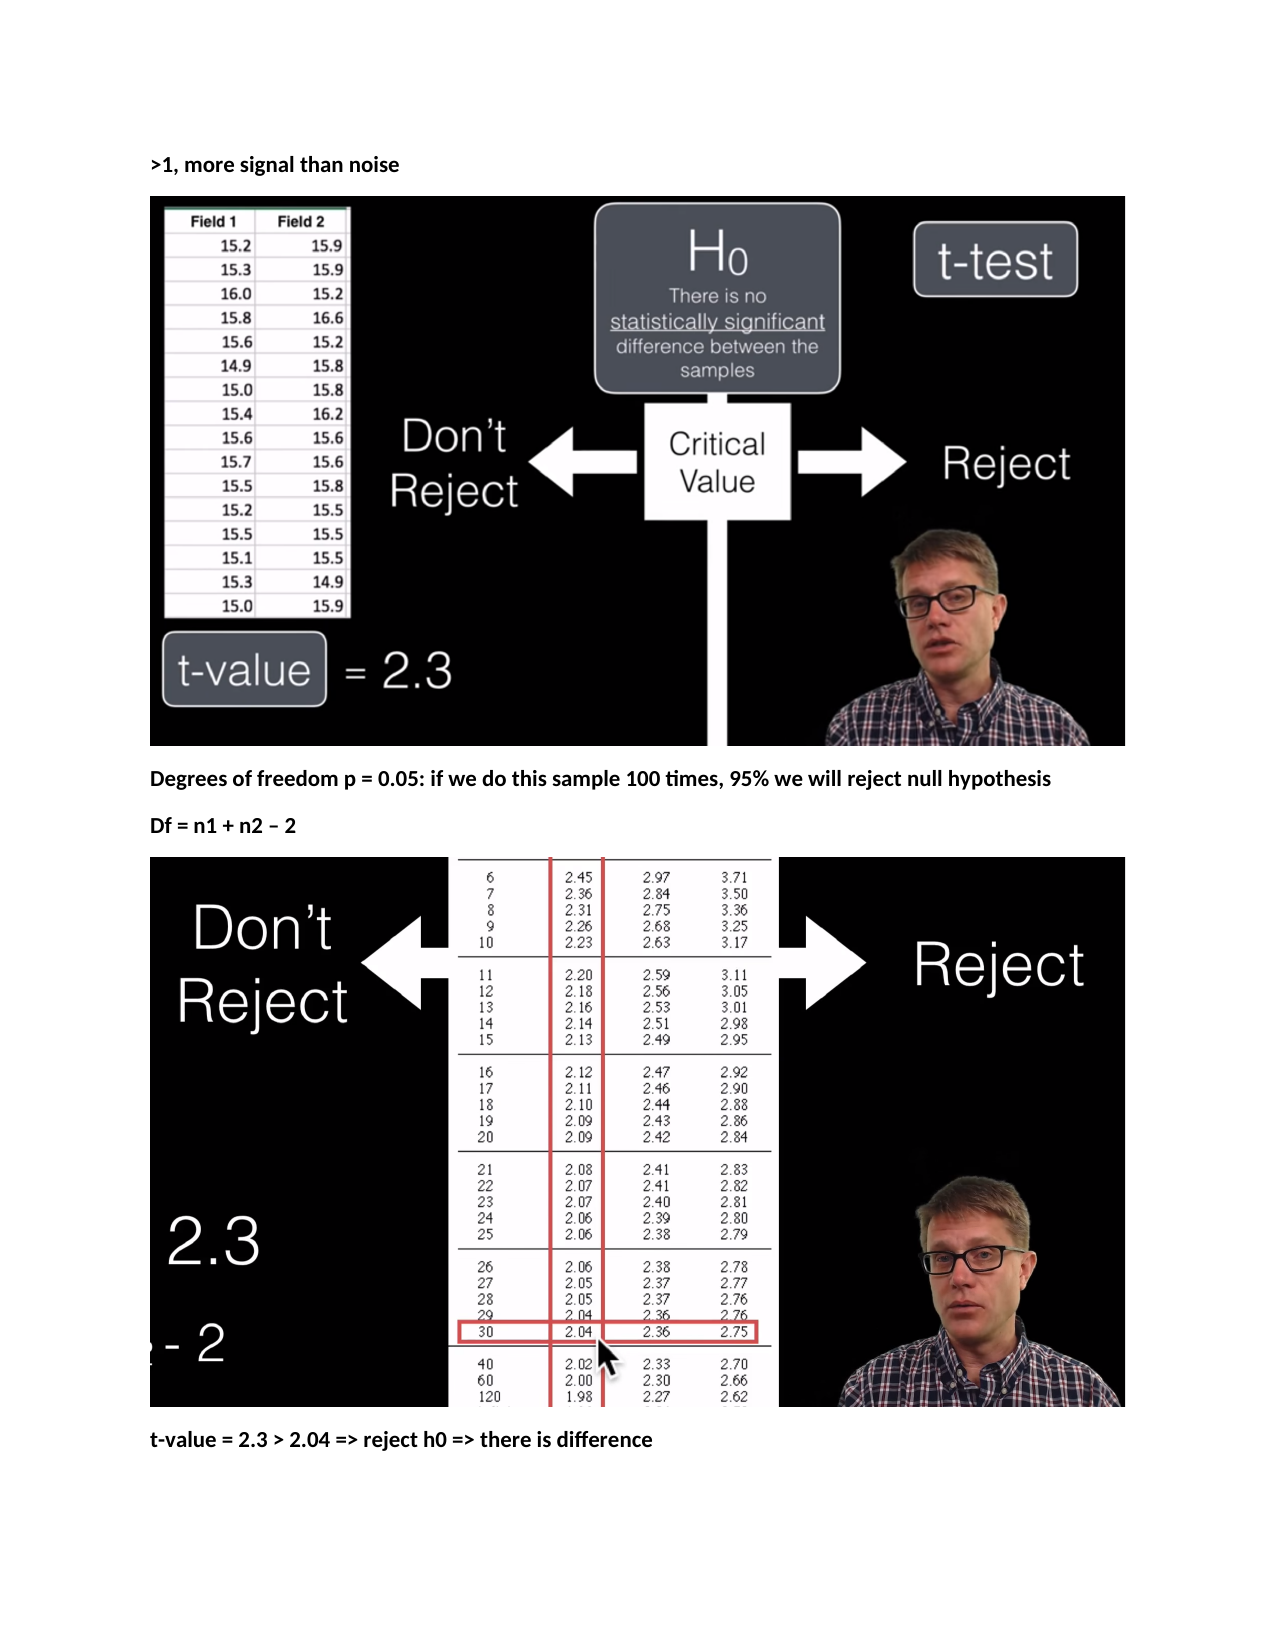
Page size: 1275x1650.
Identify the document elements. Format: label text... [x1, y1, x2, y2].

text t-value = 2.3 > 2.04 => reject h0 => there is difference [150, 1425, 1125, 1453]
picture [150, 196, 1125, 746]
text Df = n1 + n2 – 2 [150, 811, 1125, 839]
text Degrees of freedom p = 0.05: if we do this sample 100 times, 95% we will reject null hypothesis [150, 764, 1125, 792]
picture [150, 857, 1125, 1407]
text >1, more signal than noise [150, 150, 1125, 178]
